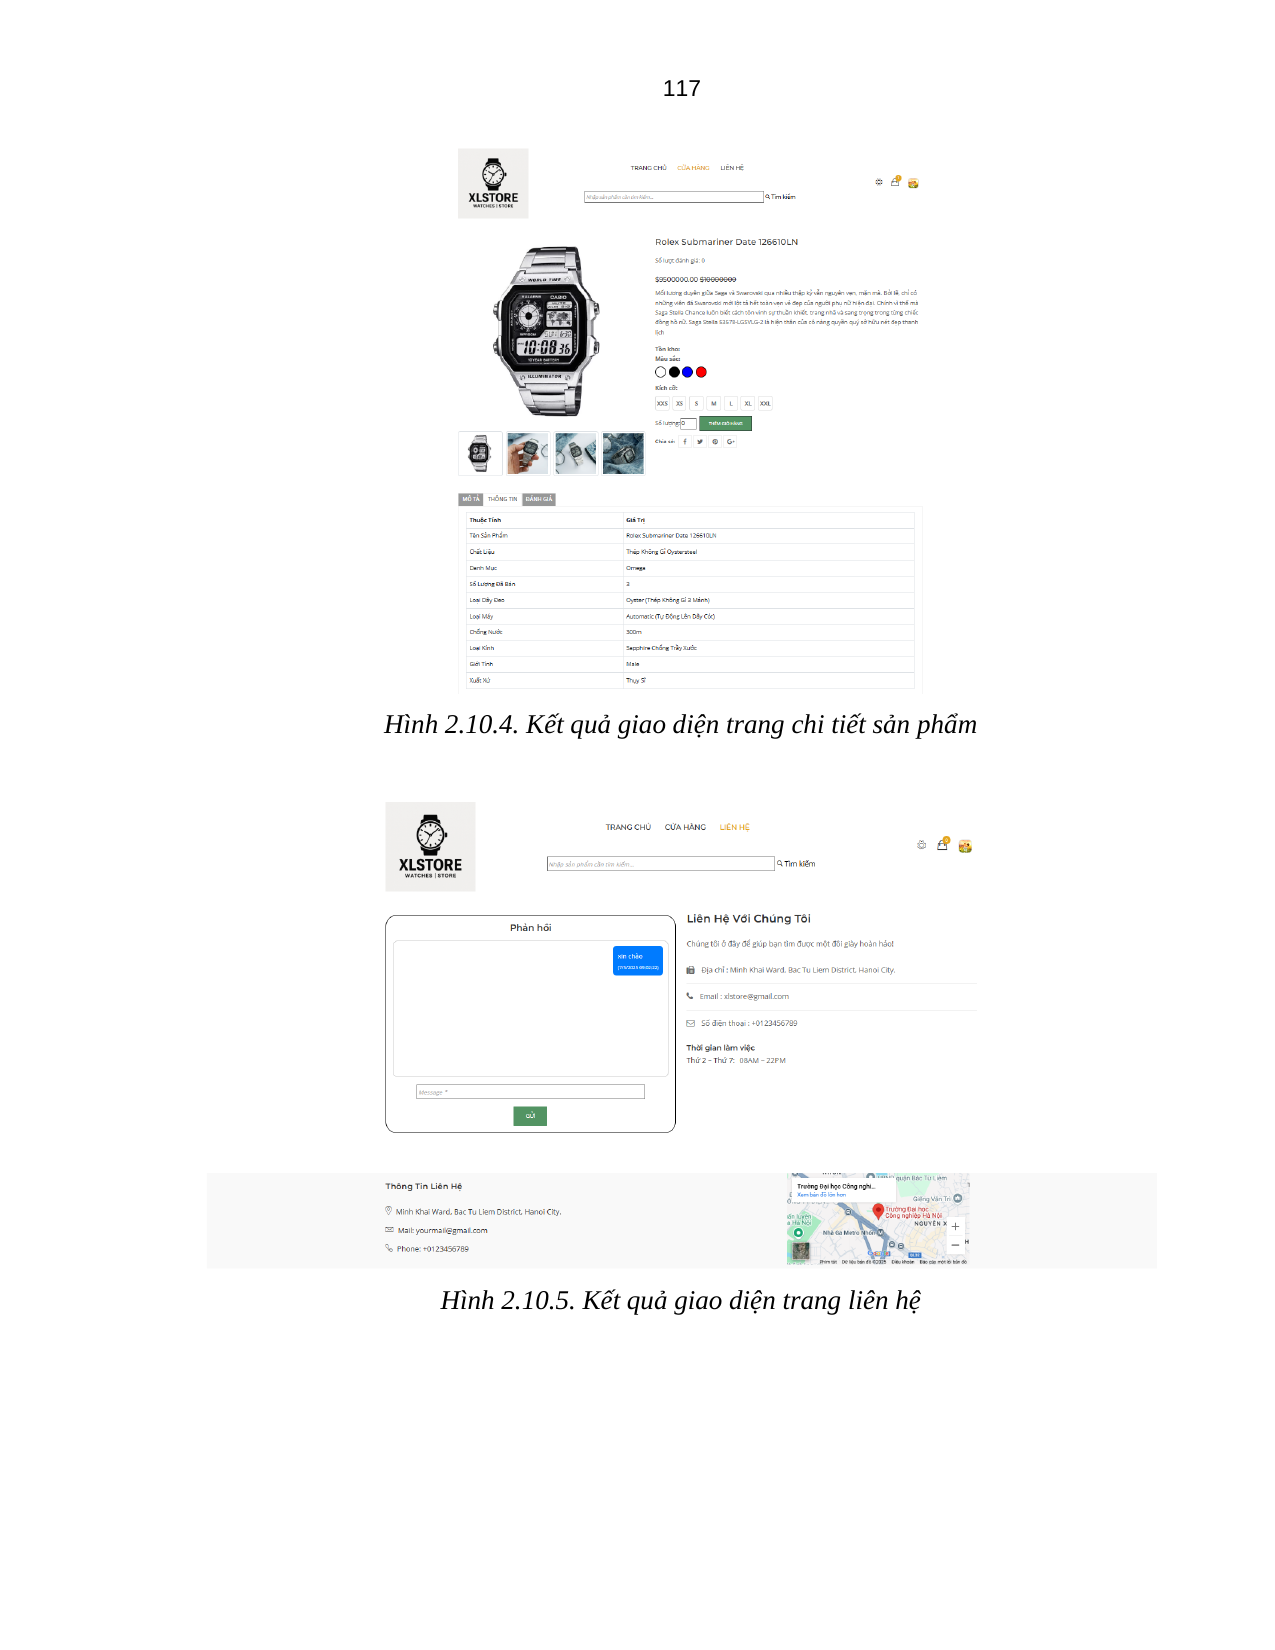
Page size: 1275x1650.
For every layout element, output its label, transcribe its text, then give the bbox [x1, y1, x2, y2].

picture [206, 801, 1157, 1270]
subtitle Hình 2.10.4. Kết quả giao diện trang chi tiết sản phẩm [207, 708, 1157, 739]
picture [206, 147, 1157, 694]
subtitle Hình 2.10.5. Kết quả giao diện trang liên hệ [207, 1284, 1157, 1315]
